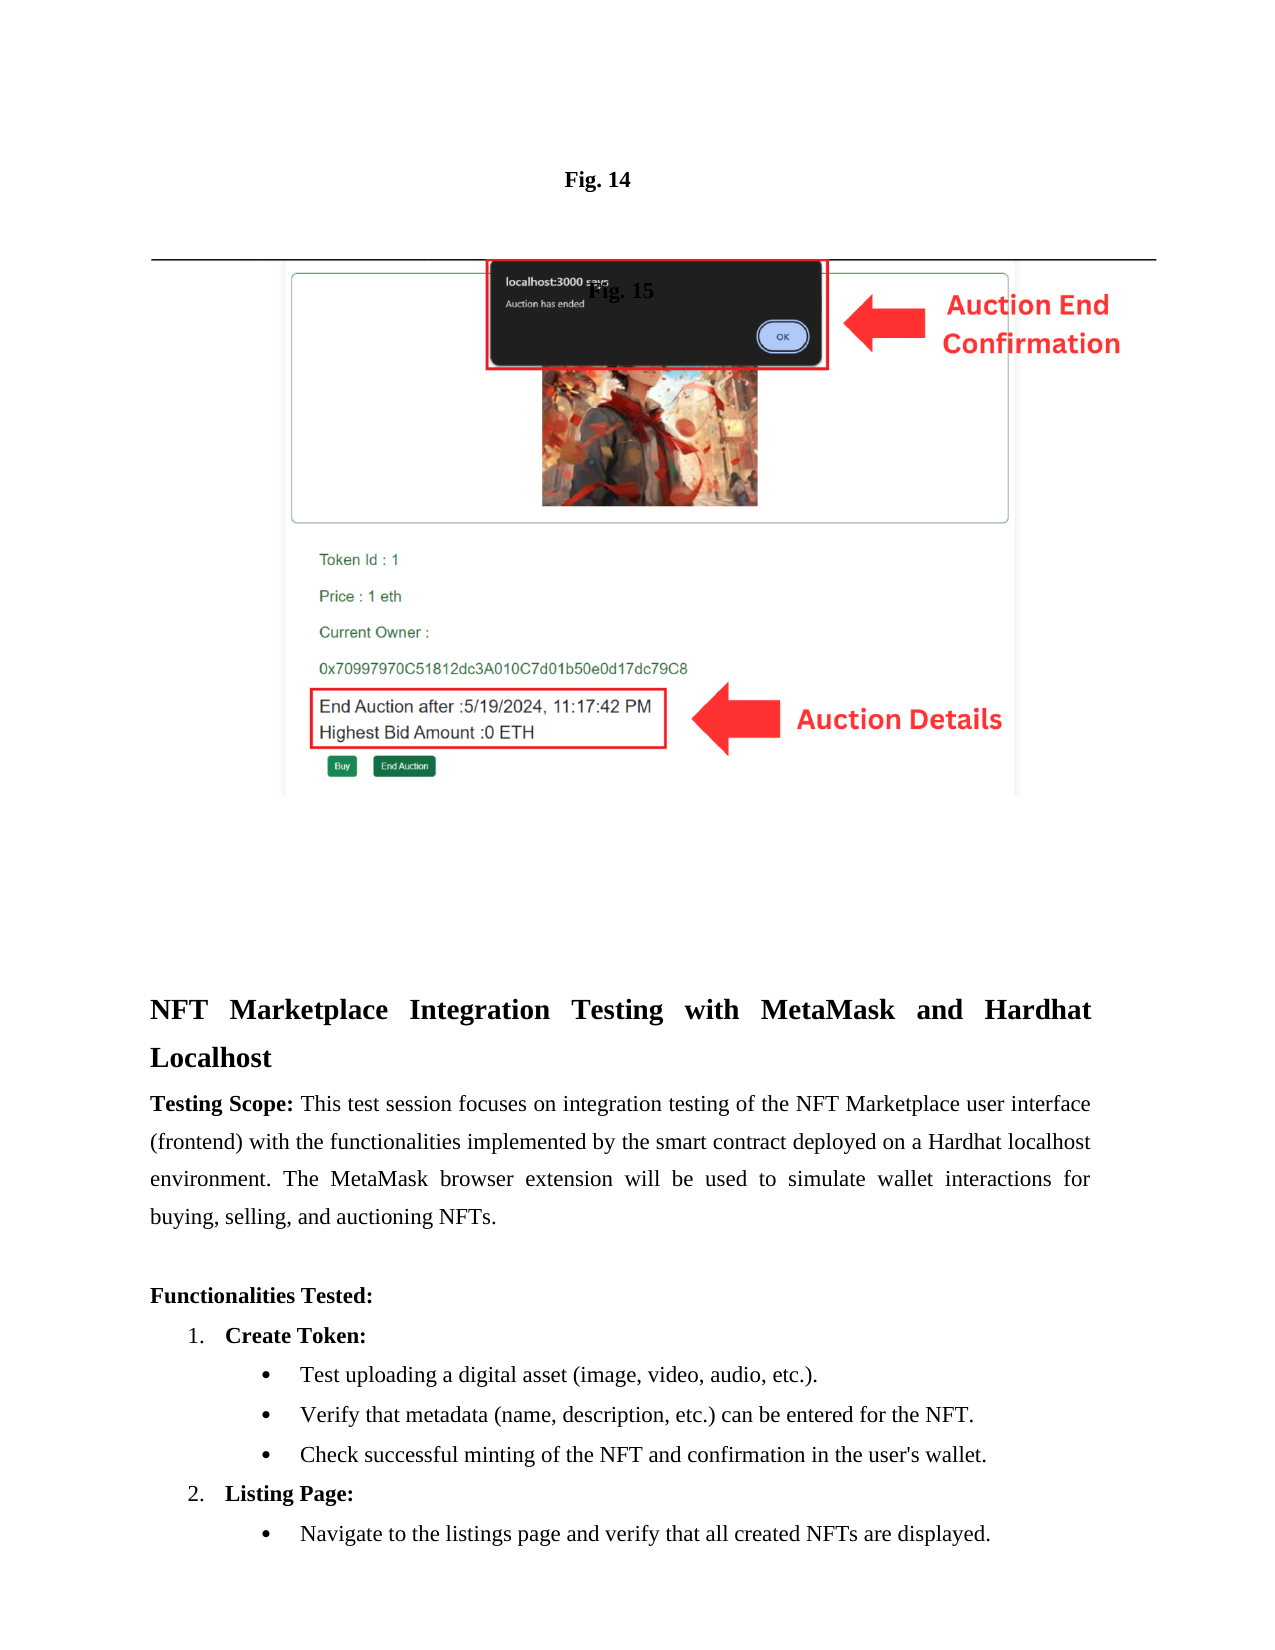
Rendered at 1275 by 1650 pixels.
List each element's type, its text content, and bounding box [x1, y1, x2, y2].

list Create Token: [187, 1322, 1092, 1348]
list Check successful minting of the NFT and confirmation in the user's wallet. [262, 1441, 1092, 1467]
list Test uploading a digital asset (image, video, audio, etc.). [262, 1361, 1092, 1388]
list Verify that metadata (name, description, etc.) can be entered for the NFT. [262, 1401, 1092, 1427]
text Testing Scope: This test session focuses on integration testing of the NFT Marketplace user interface (frontend) with the functionalities implemented by the smart contract deployed on a Hardhat localhost environment. The MetaMask browser extension will be used to simulate wallet interactions for buying, selling, and auctioning NFTs. [150, 1090, 1092, 1229]
picture [150, 259, 1155, 794]
text Functionalities Tested: [150, 1282, 1092, 1309]
text NFT Marketplace Integration Testing with MetaMask and Hardhat Localhost [150, 992, 1092, 1074]
list Navigate to the listings page and verify that all created NFTs are displayed. [262, 1520, 1092, 1546]
list Listing Page: [187, 1480, 1092, 1507]
